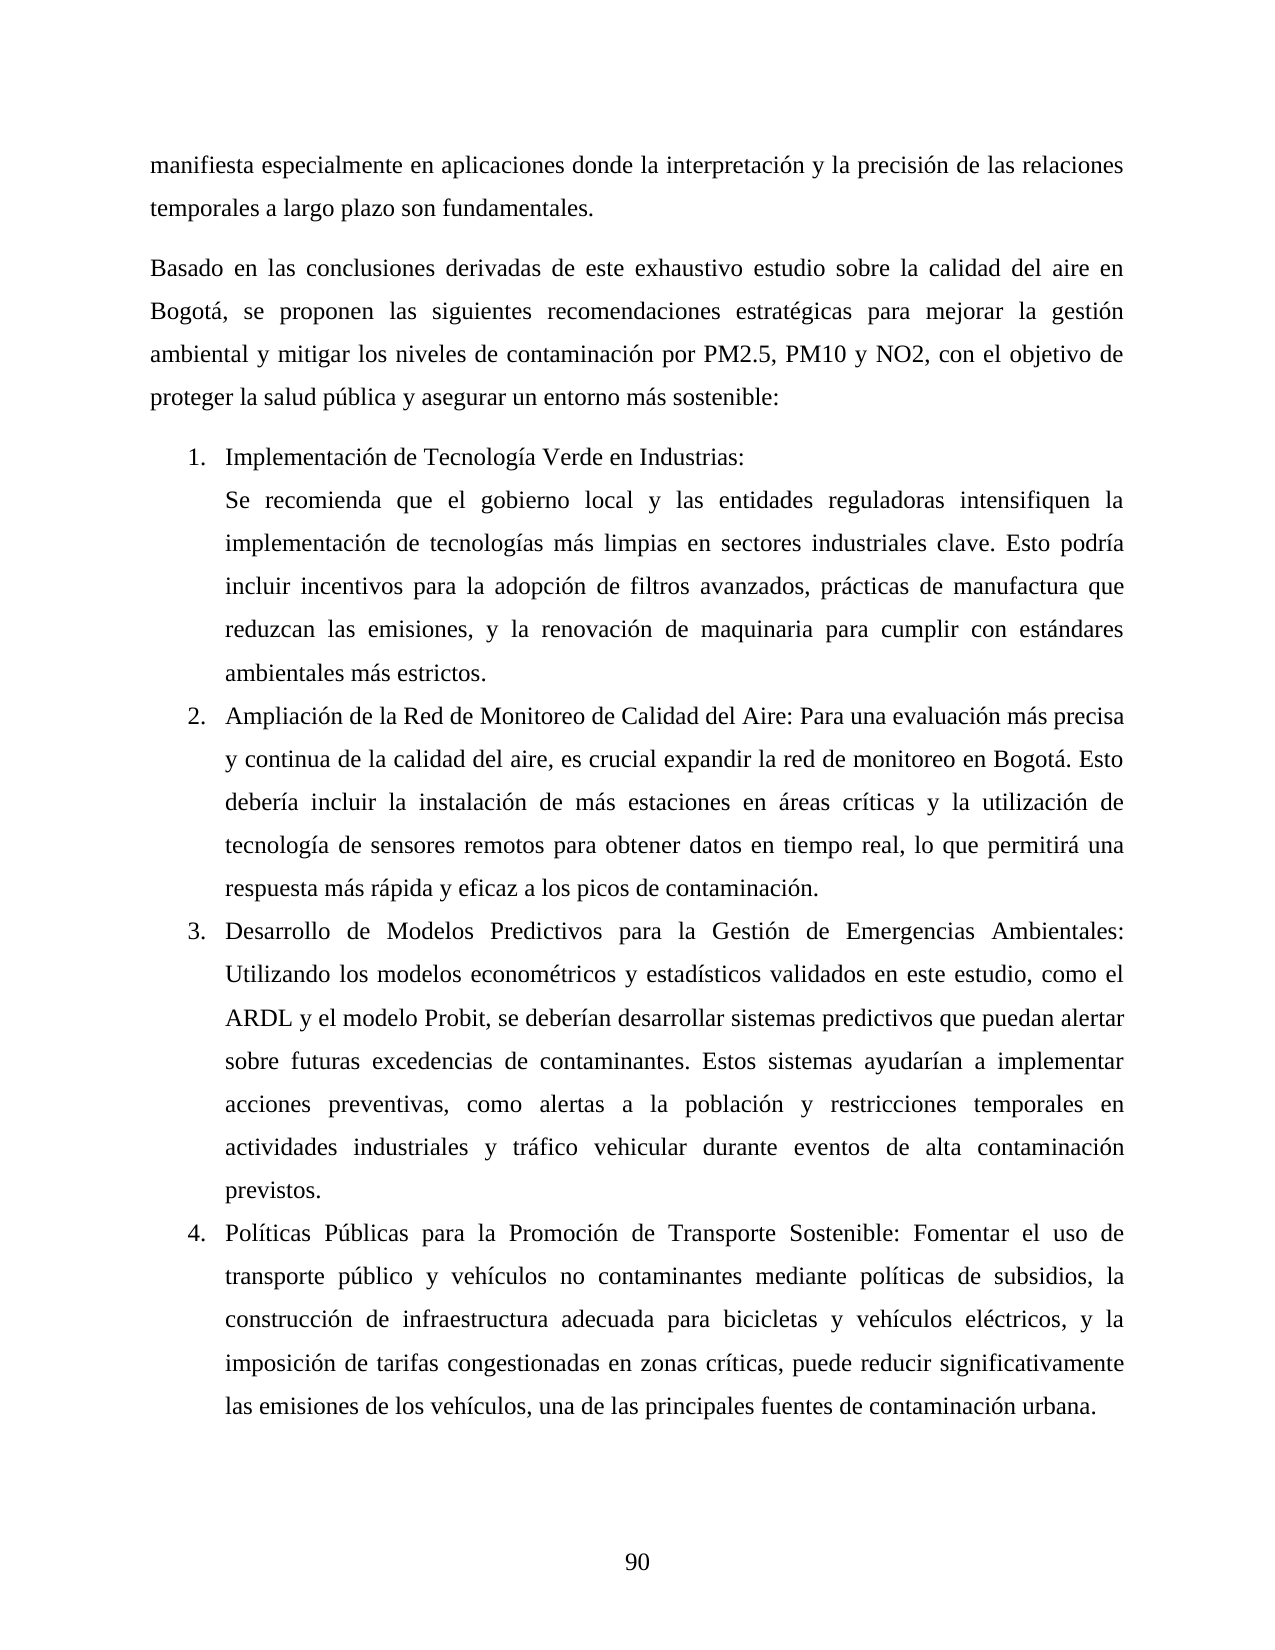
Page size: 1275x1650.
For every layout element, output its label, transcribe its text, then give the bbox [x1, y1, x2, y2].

list Implementación de Tecnología Verde en Industrias: [187, 442, 1125, 471]
list Ampliación de la Red de Monitoreo de Calidad del Aire: Para una evaluación más precisa y continua de la calidad del aire, es crucial expandir la red de monitoreo en Bogotá. Esto debería incluir la instalación de más estaciones en áreas críticas y la utilización de tecnología de sensores remotos para obtener datos en tiempo real, lo que permitirá una respuesta más rápida y eficaz a los picos de contaminación. [187, 701, 1125, 902]
list Políticas Públicas para la Promoción de Transporte Sostenible: Fomentar el uso de transporte público y vehículos no contaminantes mediante políticas de subsidios, la construcción de infraestructura adecuada para bicicletas y vehículos eléctricos, y la imposición de tarifas congestionadas en zonas críticas, puede reducir significativamente las emisiones de los vehículos, una de las principales fuentes de contaminación urbana. [187, 1218, 1125, 1419]
list Desarrollo de Modelos Predictivos para la Gestión de Emergencias Ambientales: Utilizando los modelos econométricos y estadísticos validados en este estudio, como el ARDL y el modelo Probit, se deberían desarrollar sistemas predictivos que puedan alertar sobre futuras excedencias de contaminantes. Estos sistemas ayudarían a implementar acciones preventivas, como alertas a la población y restricciones temporales en actividades industriales y tráfico vehicular durante eventos de alta contaminación previstos. [187, 916, 1125, 1204]
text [150, 150, 1125, 222]
list Se recomienda que el gobierno local y las entidades reguladoras intensifiquen la implementación de tecnologías más limpias en sectores industriales clave. Esto podría incluir incentivos para la adopción de filtros avanzados, prácticas de manufactura que reduzcan las emisiones, y la renovación de maquinaria para cumplir con estándares ambientales más estrictos. [225, 485, 1125, 686]
text Basado en las conclusiones derivadas de este exhaustivo estudio sobre la calidad del aire en Bogotá, se proponen las siguientes recomendaciones estratégicas para mejorar la gestión ambiental y mitigar los niveles de contaminación por PM2.5, PM10 y NO2, con el objetivo de proteger la salud pública y asegurar un entorno más sostenible: [150, 253, 1125, 411]
